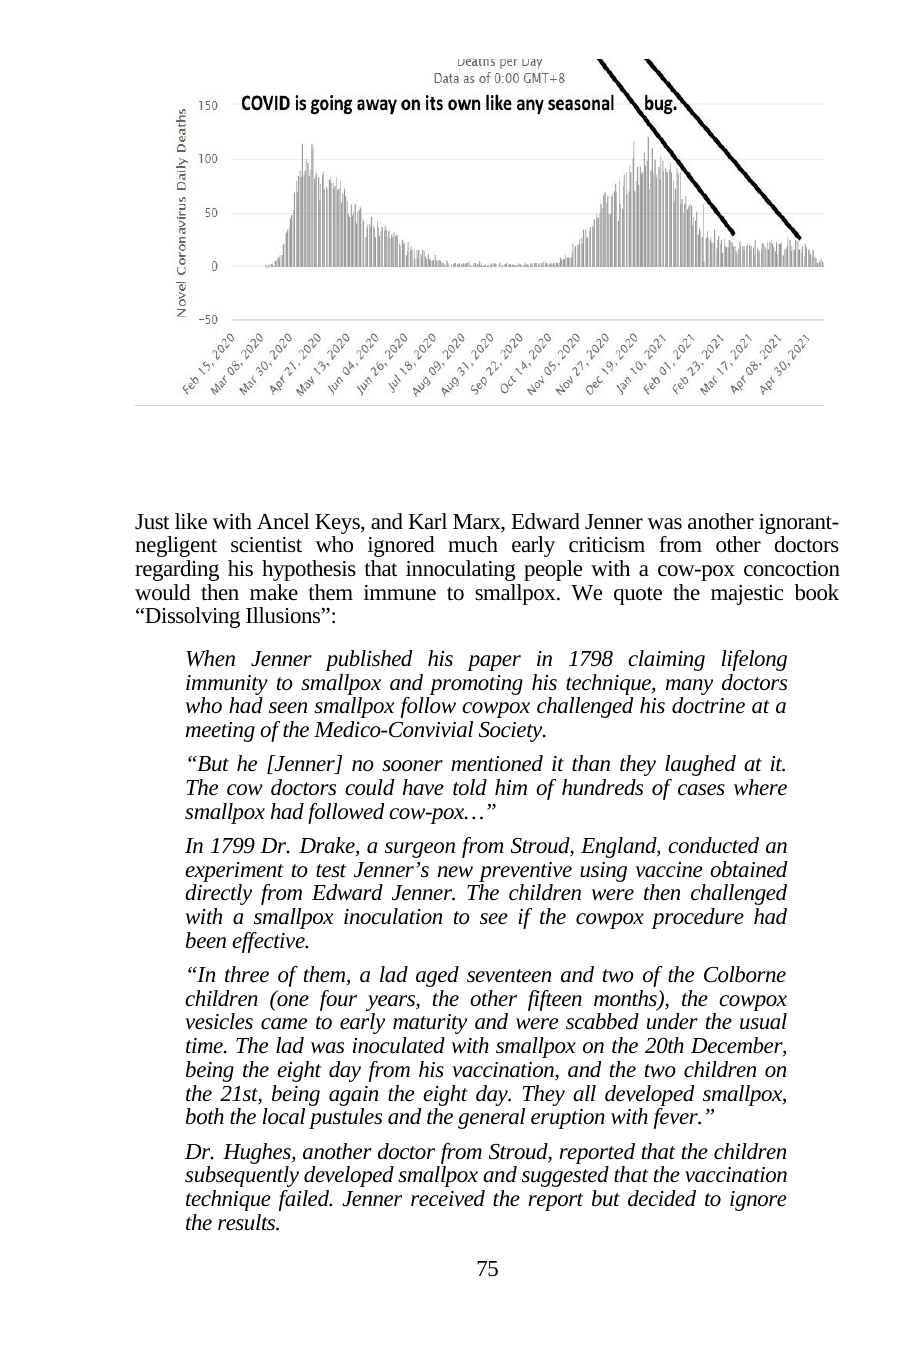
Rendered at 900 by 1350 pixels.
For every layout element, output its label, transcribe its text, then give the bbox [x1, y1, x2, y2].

text “In three of them, a lad aged seventeen and two of the Colborne children (one four years, the other fifteen months), the cowpox vesicles came to early maturity and were scabbed under the usual time. The lad was inoculated with smallpox on the 20th December, being the eight day from his vaccination, and the two children on the 21st, being again the eight day. They all developed smallpox, both the local pustules and the general eruption with fever.” [185, 964, 790, 1130]
text “But he [Jenner] no sooner mentioned it than they laughed at it. The cow doctors could have told him of hundreds of cases where smallpox had followed cow-pox…” [185, 753, 790, 824]
text When Jenner published his paper in 1798 claiming lifelong immunity to smallpox and promoting his technique, many doctors who had seen smallpox follow cowpox challenged his doctrine at a meeting of the Medico-Convivial Society. [185, 648, 790, 743]
text In 1799 Dr. Drake, a surgeon from Stroud, England, conducted an experiment to test Jenner’s new preventive using vaccine obtained directly from Edward Jenner. The children were then challenged with a smallpox inoculation to see if the cowpox procedure had been effective. [185, 834, 790, 953]
text Dr. Hughes, another doctor from Stroud, reported that the children subsequently developed smallpox and suggested that the vaccination technique failed. Jenner received the report but decided to ignore the results. [185, 1140, 790, 1235]
picture [135, 59, 825, 406]
text Just like with Ancel Keys, and Karl Marx, Edward Jenner was another ignorant-negligent scientist who ignored much early criticism from other doctors regarding his hypothesis that innoculating people with a cow-pox concoction would then make them immune to smallpox. We quote the majestic book “Dissolving Illusions”: [135, 510, 840, 629]
